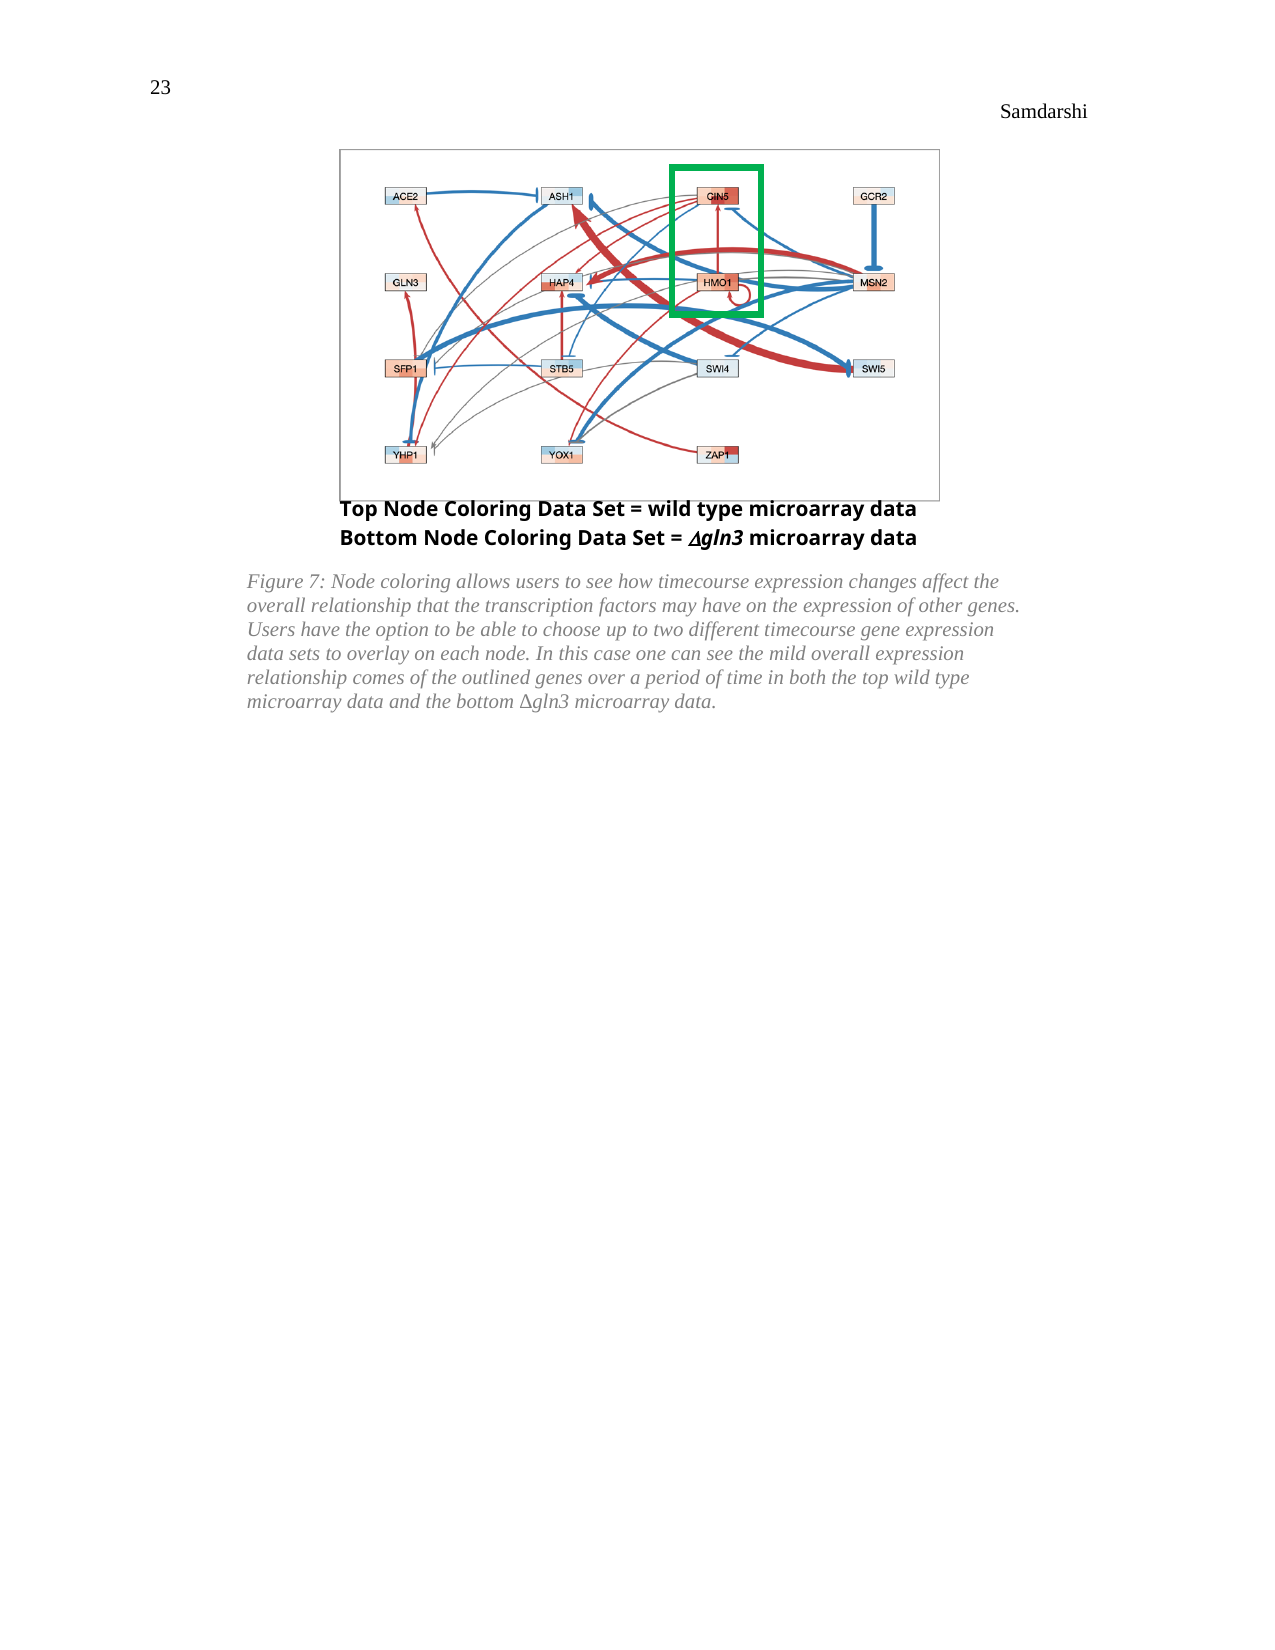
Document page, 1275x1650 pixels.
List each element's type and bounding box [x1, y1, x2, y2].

picture [339, 149, 940, 502]
